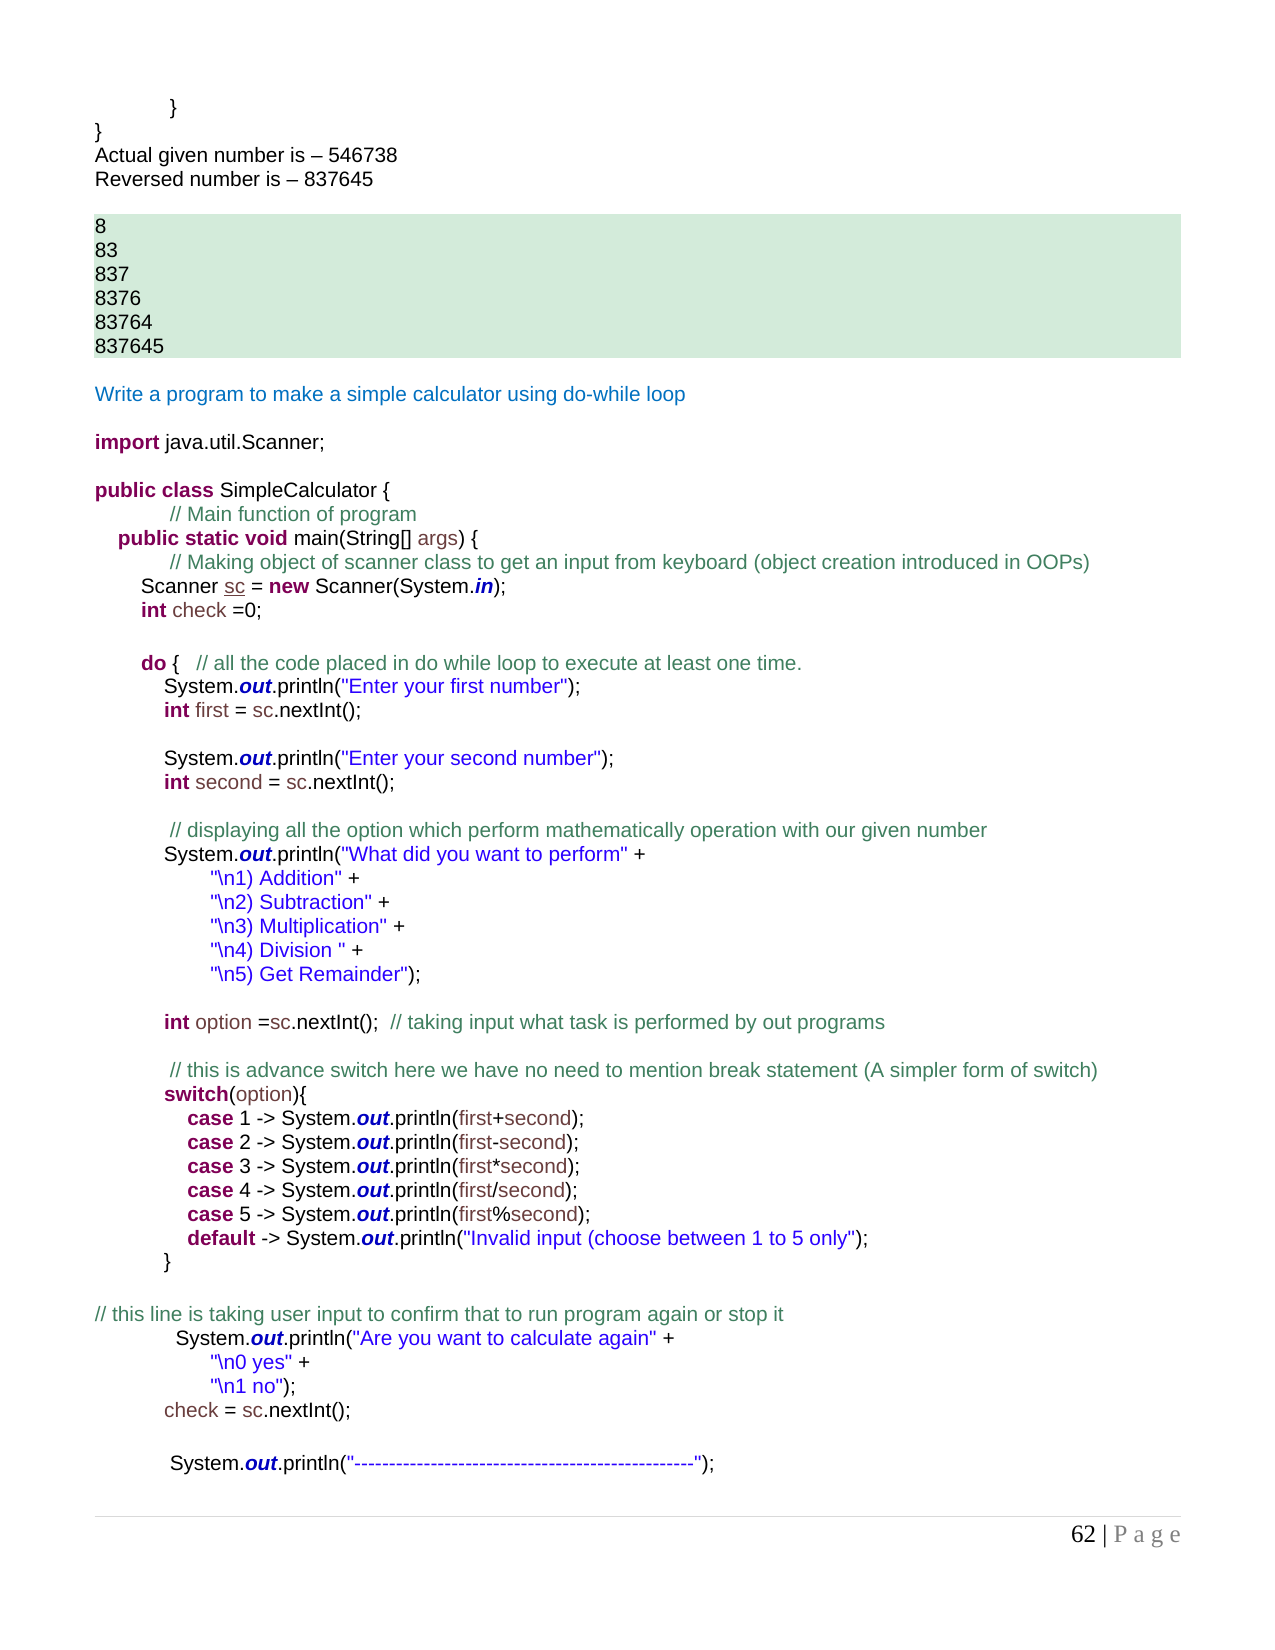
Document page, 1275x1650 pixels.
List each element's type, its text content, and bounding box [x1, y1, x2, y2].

text public static void main(String[] args) { [94, 526, 1181, 550]
text public class SimpleCalculator { [94, 478, 1181, 502]
text "\n5) Get Remainder"); [94, 962, 1181, 986]
text // displaying all the option which perform mathematically operation with our given number [94, 818, 1181, 842]
text case 3 -> System.out.println(first*second); [94, 1153, 1181, 1177]
text int option =sc.nextInt(); // taking input what task is performed by out programs [94, 1010, 1181, 1034]
text "\n4) Division " + [94, 938, 1181, 962]
text // Making object of scanner class to get an input from keyboard (object creation introduced in OOPs) [94, 550, 1181, 574]
text Reversed number is – 837645 [94, 166, 1181, 190]
text check = sc.nextInt(); [94, 1398, 1181, 1422]
text System.out.println("Enter your first number"); [94, 674, 1181, 698]
text do { // all the code placed in do while loop to execute at least one time. [94, 650, 1181, 674]
text case 4 -> System.out.println(first/second); [94, 1177, 1181, 1201]
text } [94, 94, 1181, 118]
text // this is advance switch here we have no need to mention break statement (A simpler form of switch) [94, 1058, 1181, 1082]
text 83 [94, 238, 1181, 262]
text "\n1 no"); [94, 1374, 1181, 1398]
text int second = sc.nextInt(); [94, 770, 1181, 794]
text "\n2) Subtraction" + [94, 890, 1181, 914]
text Write a program to make a simple calculator using do-while loop [94, 382, 1181, 406]
text case 2 -> System.out.println(first-second); [94, 1129, 1181, 1153]
text switch(option){ [94, 1082, 1181, 1106]
text "\n0 yes" + [94, 1350, 1181, 1374]
text 83764 [94, 310, 1181, 334]
text System.out.println("Enter your second number"); [94, 746, 1181, 770]
text } [94, 118, 1181, 142]
text Scanner sc = new Scanner(System.in); [94, 574, 1181, 598]
text } [94, 1249, 1181, 1273]
text import java.util.Scanner; [94, 430, 1181, 454]
text "\n3) Multiplication" + [94, 914, 1181, 938]
text System.out.println("-------------------------------------------------"); [94, 1451, 1181, 1474]
text "\n1) Addition" + [94, 866, 1181, 890]
text System.out.println("Are you want to calculate again" + [94, 1326, 1181, 1350]
text default -> System.out.println("Invalid input (choose between 1 to 5 only"); [94, 1225, 1181, 1249]
text case 1 -> System.out.println(first+second); [94, 1106, 1181, 1129]
text int first = sc.nextInt(); [94, 698, 1181, 722]
text 837645 [94, 334, 1181, 358]
text // Main function of program [94, 502, 1181, 526]
text Actual given number is – 546738 [94, 142, 1181, 166]
text // this line is taking user input to confirm that to run program again or stop it [94, 1302, 1181, 1326]
text 8 [94, 214, 1181, 238]
text 837 [94, 262, 1181, 286]
text System.out.println("What did you want to perform" + [94, 842, 1181, 866]
text int check =0; [94, 598, 1181, 622]
text 8376 [94, 286, 1181, 310]
text case 5 -> System.out.println(first%second); [94, 1201, 1181, 1225]
